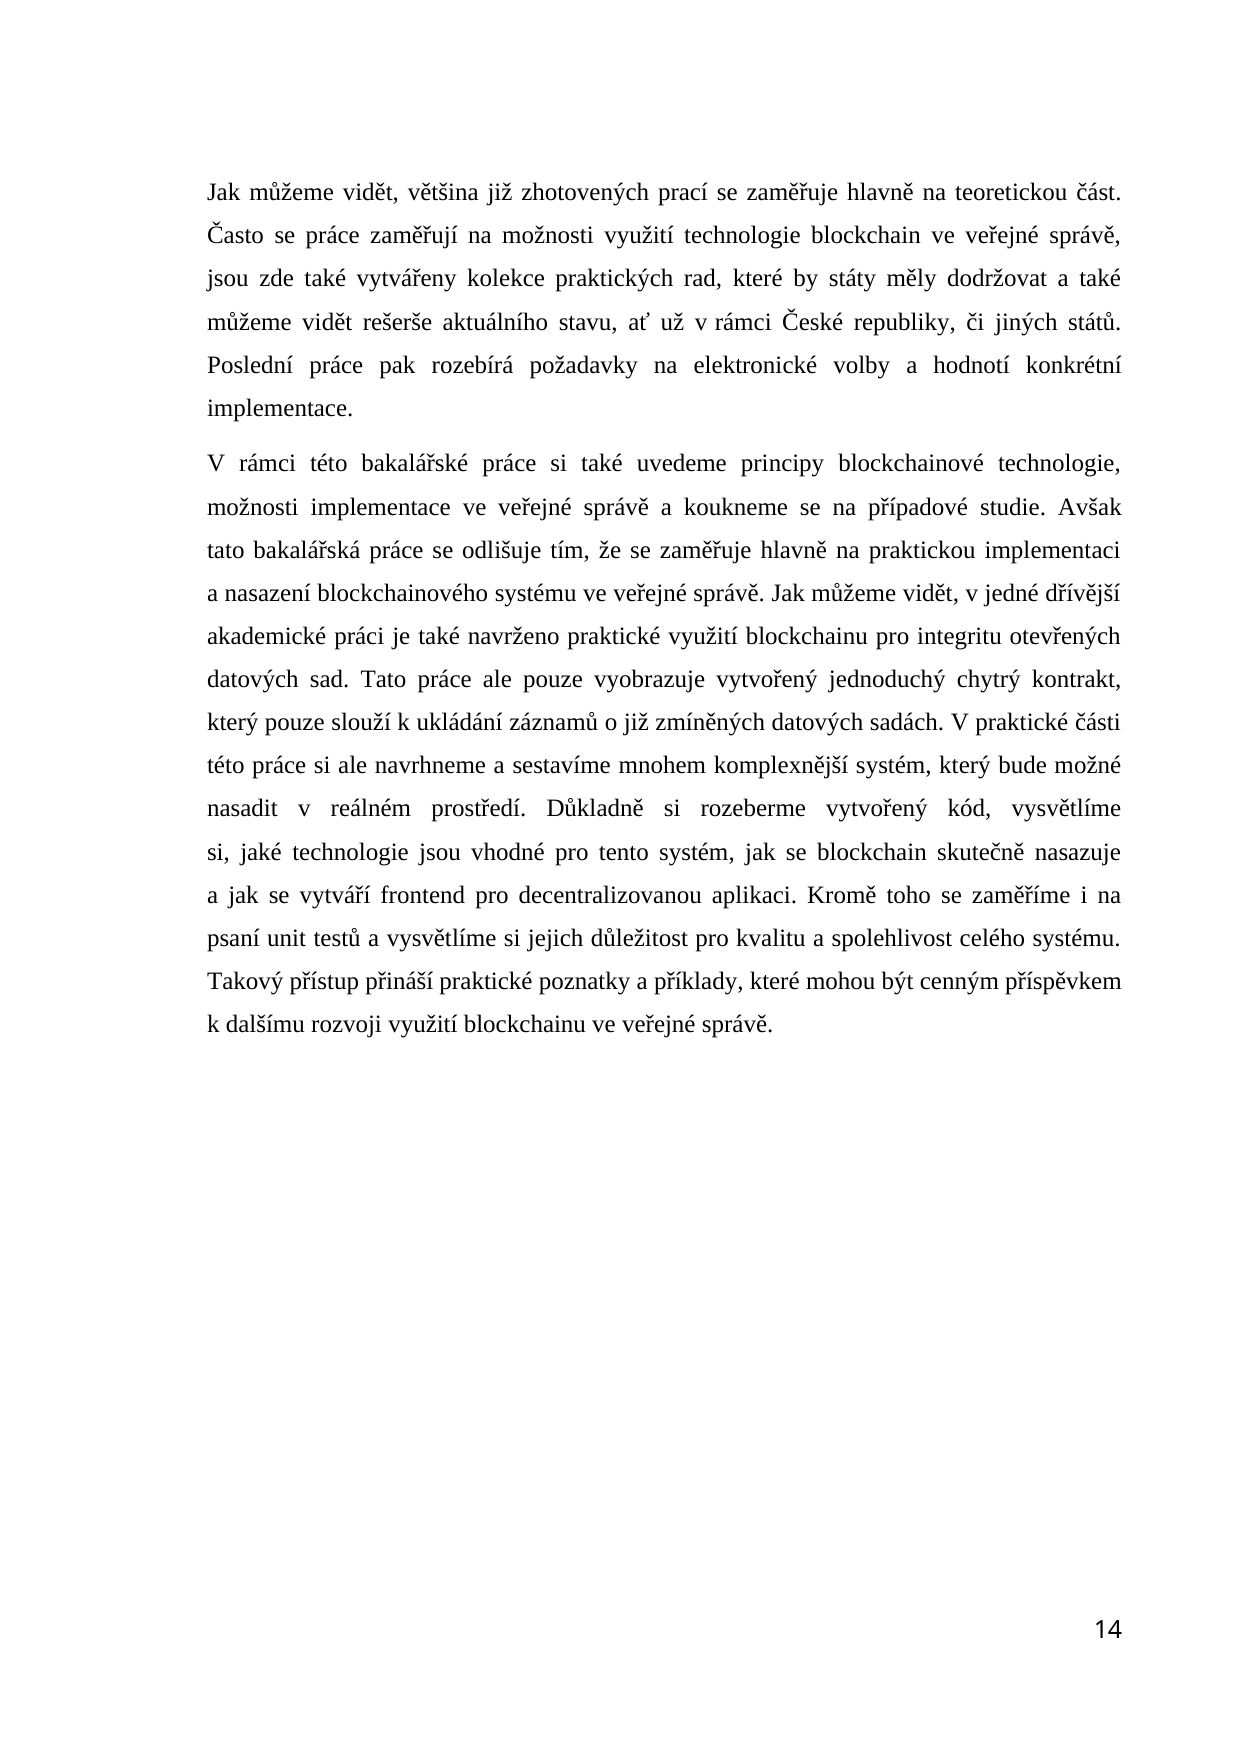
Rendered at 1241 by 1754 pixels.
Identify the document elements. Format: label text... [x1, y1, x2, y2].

text Jak můžeme vidět, většina již zhotovených prací se zaměřuje hlavně na teoretickou část. Často se práce zaměřují na možnosti využití technologie blockchain ve veřejné správě, jsou zde také vytvářeny kolekce praktických rad, které by státy měly dodržovat a také můžeme vidět rešerše aktuálního stavu, ať už v rámci České republiky, či jiných států. Poslední práce pak rozebírá požadavky na elektronické volby a hodnotí konkrétní implementace. [207, 177, 1122, 422]
text V rámci této bakalářské práce si také uvedeme principy blockchainové technologie, možnosti implementace ve veřejné správě a koukneme se na případové studie. Avšak tato bakalářská práce se odlišuje tím, že se zaměřuje hlavně na praktickou implementaci a nasazení blockchainového systému ve veřejné správě. Jak můžeme vidět, v jedné dřívější akademické práci je také navrženo praktické využití blockchainu pro integritu otevřených datových sad. Tato práce ale pouze vyobrazuje vytvořený jednoduchý chytrý kontrakt, který pouze slouží k ukládání záznamů o již zmíněných datových sadách. V praktické části této práce si ale navrhneme a sestavíme mnohem komplexnější systém, který bude možné nasadit v reálném prostředí. Důkladně si rozeberme vytvořený kód, vysvětlíme si, jaké technologie jsou vhodné pro tento systém, jak se blockchain skutečně nasazuje a jak se vytváří frontend pro decentralizovanou aplikaci. Kromě toho se zaměříme i na psaní unit testů a vysvětlíme si jejich důležitost pro kvalitu a spolehlivost celého systému. Takový přístup přináší praktické poznatky a příklady, které mohou být cenným příspěvkem k dalšímu rozvoji využití blockchainu ve veřejné správě. [207, 448, 1122, 1038]
